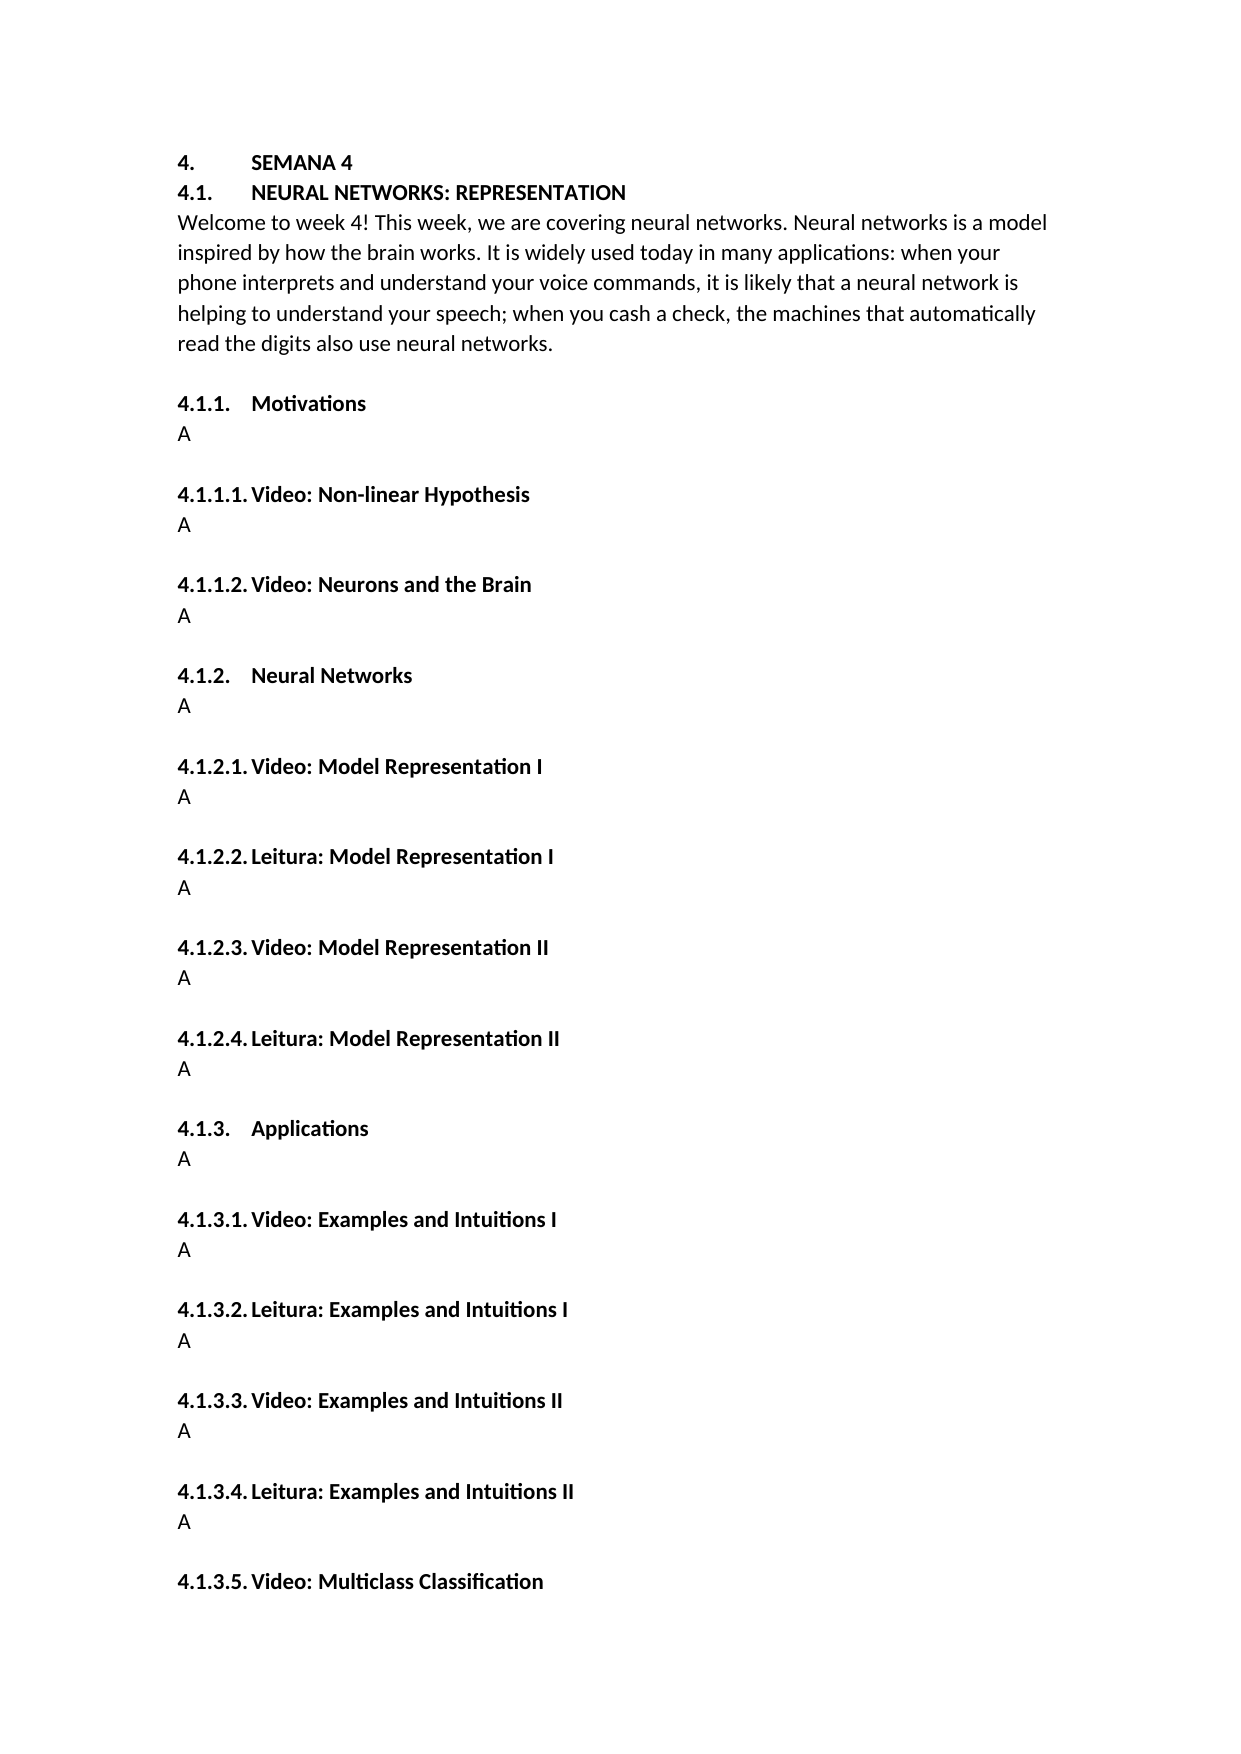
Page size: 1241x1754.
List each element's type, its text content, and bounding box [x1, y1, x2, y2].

list A [177, 782, 1063, 810]
list Video: Model Representation I [177, 752, 1063, 780]
list NEURAL NETWORKS: REPRESENTATION [177, 178, 1063, 206]
list Applications [177, 1114, 1063, 1142]
list Video: Examples and Intuitions II [177, 1386, 1063, 1414]
list A [177, 1416, 1063, 1444]
list Leitura: Model Representation I [177, 842, 1063, 870]
list A [177, 1054, 1063, 1082]
list A [177, 1326, 1063, 1354]
list Leitura: Model Representation II [177, 1024, 1063, 1052]
list Video: Examples and Intuitions I [177, 1205, 1063, 1233]
list A [177, 1235, 1063, 1263]
list A [177, 601, 1063, 629]
list A [177, 510, 1063, 538]
list A [177, 419, 1063, 447]
list Leitura: Examples and Intuitions II [177, 1477, 1063, 1505]
list A [177, 963, 1063, 991]
list Leitura: Examples and Intuitions I [177, 1296, 1063, 1323]
list A [177, 873, 1063, 901]
list SEMANA 4 [177, 148, 1063, 176]
list A [177, 1144, 1063, 1172]
list Video: Non-linear Hypothesis [177, 480, 1063, 508]
list A [177, 1507, 1063, 1535]
list A [177, 691, 1063, 719]
list Video: Multiclass Classification [177, 1567, 1063, 1595]
list Video: Neurons and the Brain [177, 571, 1063, 598]
list Welcome to week 4! This week, we are covering neural networks. Neural networks is a model inspired by how the brain works. It is widely used today in many applications: when your phone interprets and understand your voice commands, it is likely that a neural network is helping to understand your speech; when you cash a check, the machines that automatically read the digits also use neural networks. [177, 208, 1063, 357]
list Video: Model Representation II [177, 933, 1063, 961]
list Neural Networks [177, 661, 1063, 689]
list Motivations [177, 389, 1063, 417]
